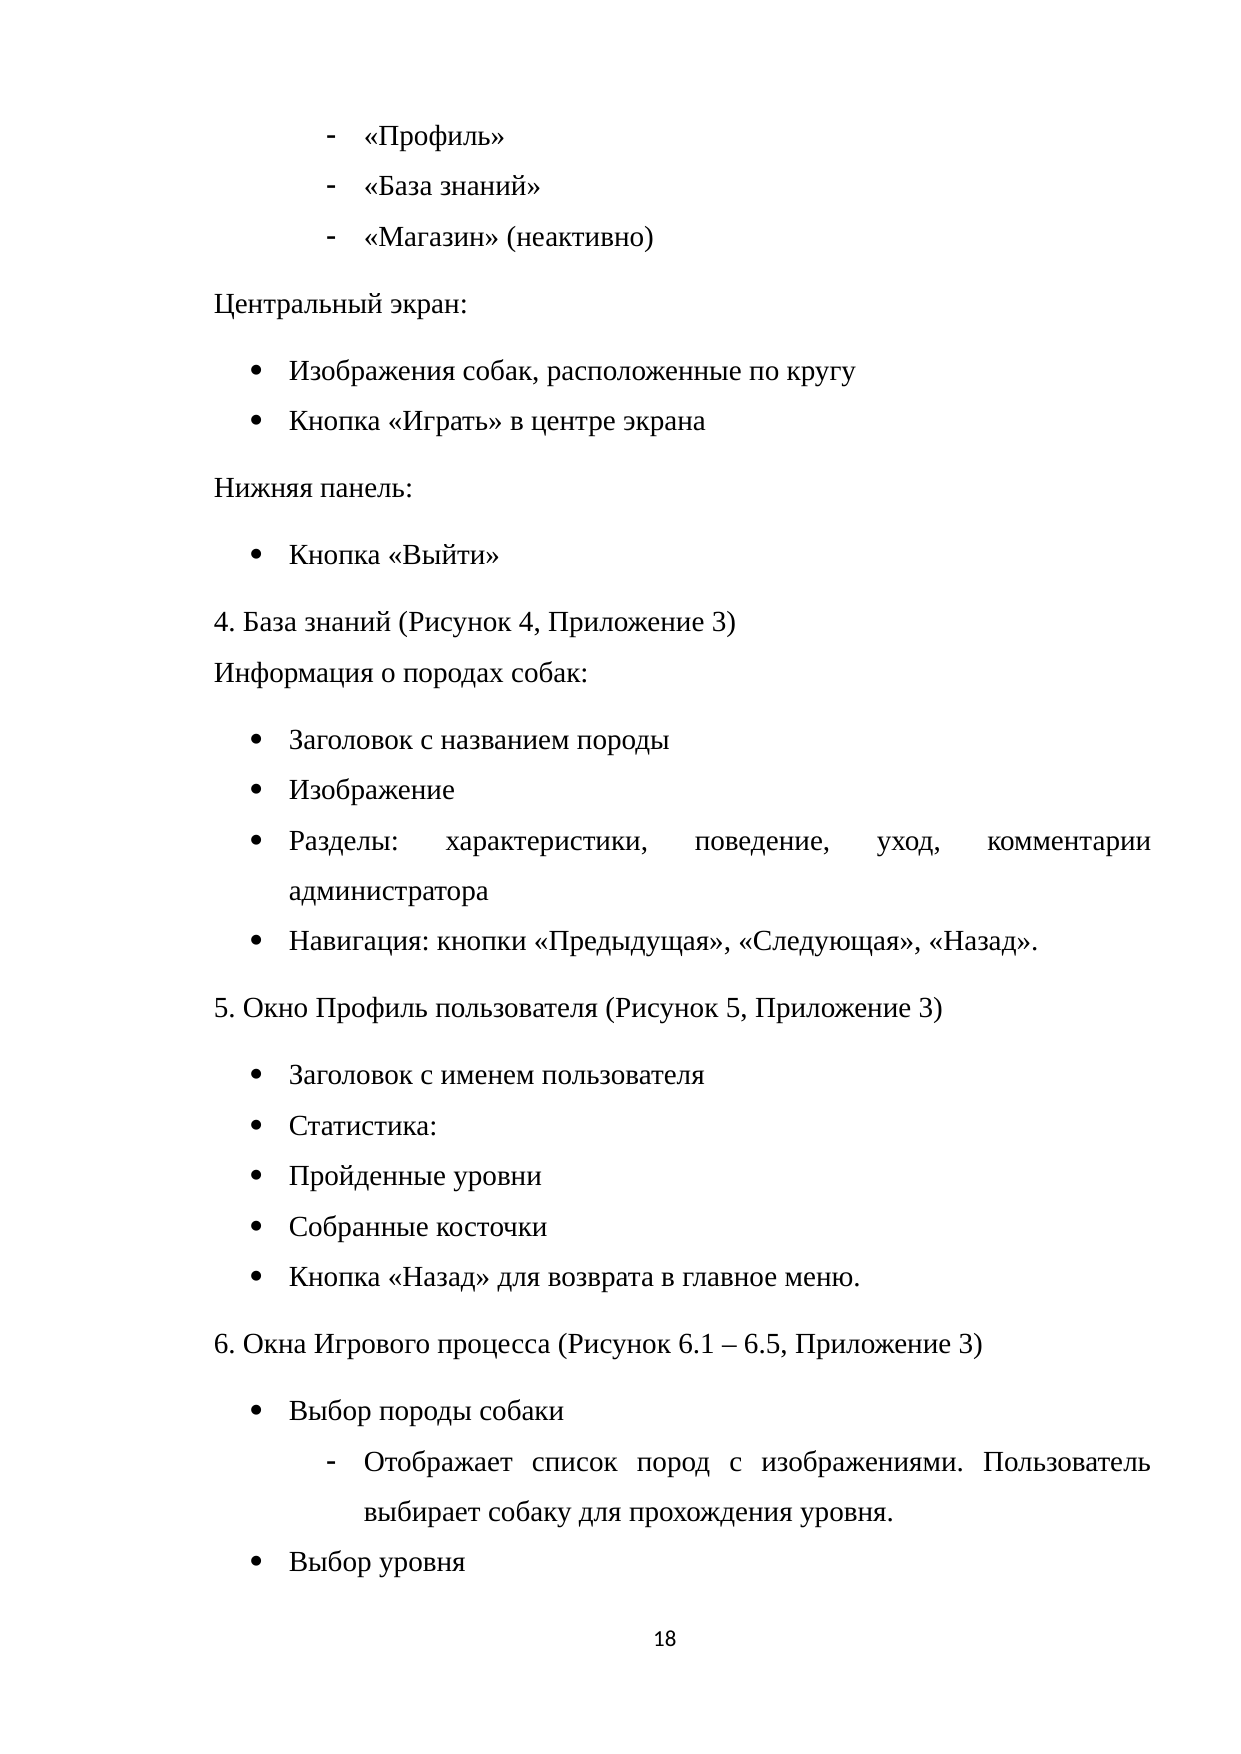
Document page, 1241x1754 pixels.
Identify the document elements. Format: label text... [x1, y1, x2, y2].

text 6. Окна Игрового процесса (Рисунок 6.1 – 6.5, Приложение 3) [213, 1326, 1152, 1360]
text 5. Окно Профиль пользователя (Рисунок 5, Приложение 3) [213, 991, 1152, 1024]
text Нижняя панель: [213, 471, 1152, 504]
list Пройденные уровни [251, 1158, 1152, 1192]
list «Магазин» (неактивно) [326, 219, 1152, 253]
list Заголовок с именем пользователя [251, 1057, 1152, 1091]
list Отображает список пород с изображениями. Пользователь выбирает собаку для прохождения уровня. [326, 1444, 1152, 1528]
text Информация о породах собак: [213, 655, 1152, 688]
list «Профиль» [326, 118, 1152, 152]
list Изображения собак, расположенные по кругу [251, 353, 1152, 387]
list Кнопка «Играть» в центре экрана [251, 403, 1152, 437]
list Статистика: [251, 1108, 1152, 1142]
list Изображение [251, 772, 1152, 806]
list Навигация: кнопки «Предыдущая», «Следующая», «Назад». [251, 923, 1152, 957]
text Центральный экран: [213, 286, 1152, 319]
list Кнопка «Назад» для возврата в главное меню. [251, 1259, 1152, 1293]
list «База знаний» [326, 168, 1152, 202]
list Кнопка «Выйти» [251, 537, 1152, 571]
list Собранные косточки [251, 1209, 1152, 1242]
list Выбор породы собаки [251, 1393, 1152, 1427]
list Разделы: характеристики, поведение, уход, комментарии администратора [251, 823, 1152, 907]
text 4. База знаний (Рисунок 4, Приложение 3) [213, 604, 1152, 638]
list Выбор уровня [251, 1544, 1152, 1578]
list Заголовок с названием породы [251, 722, 1152, 756]
